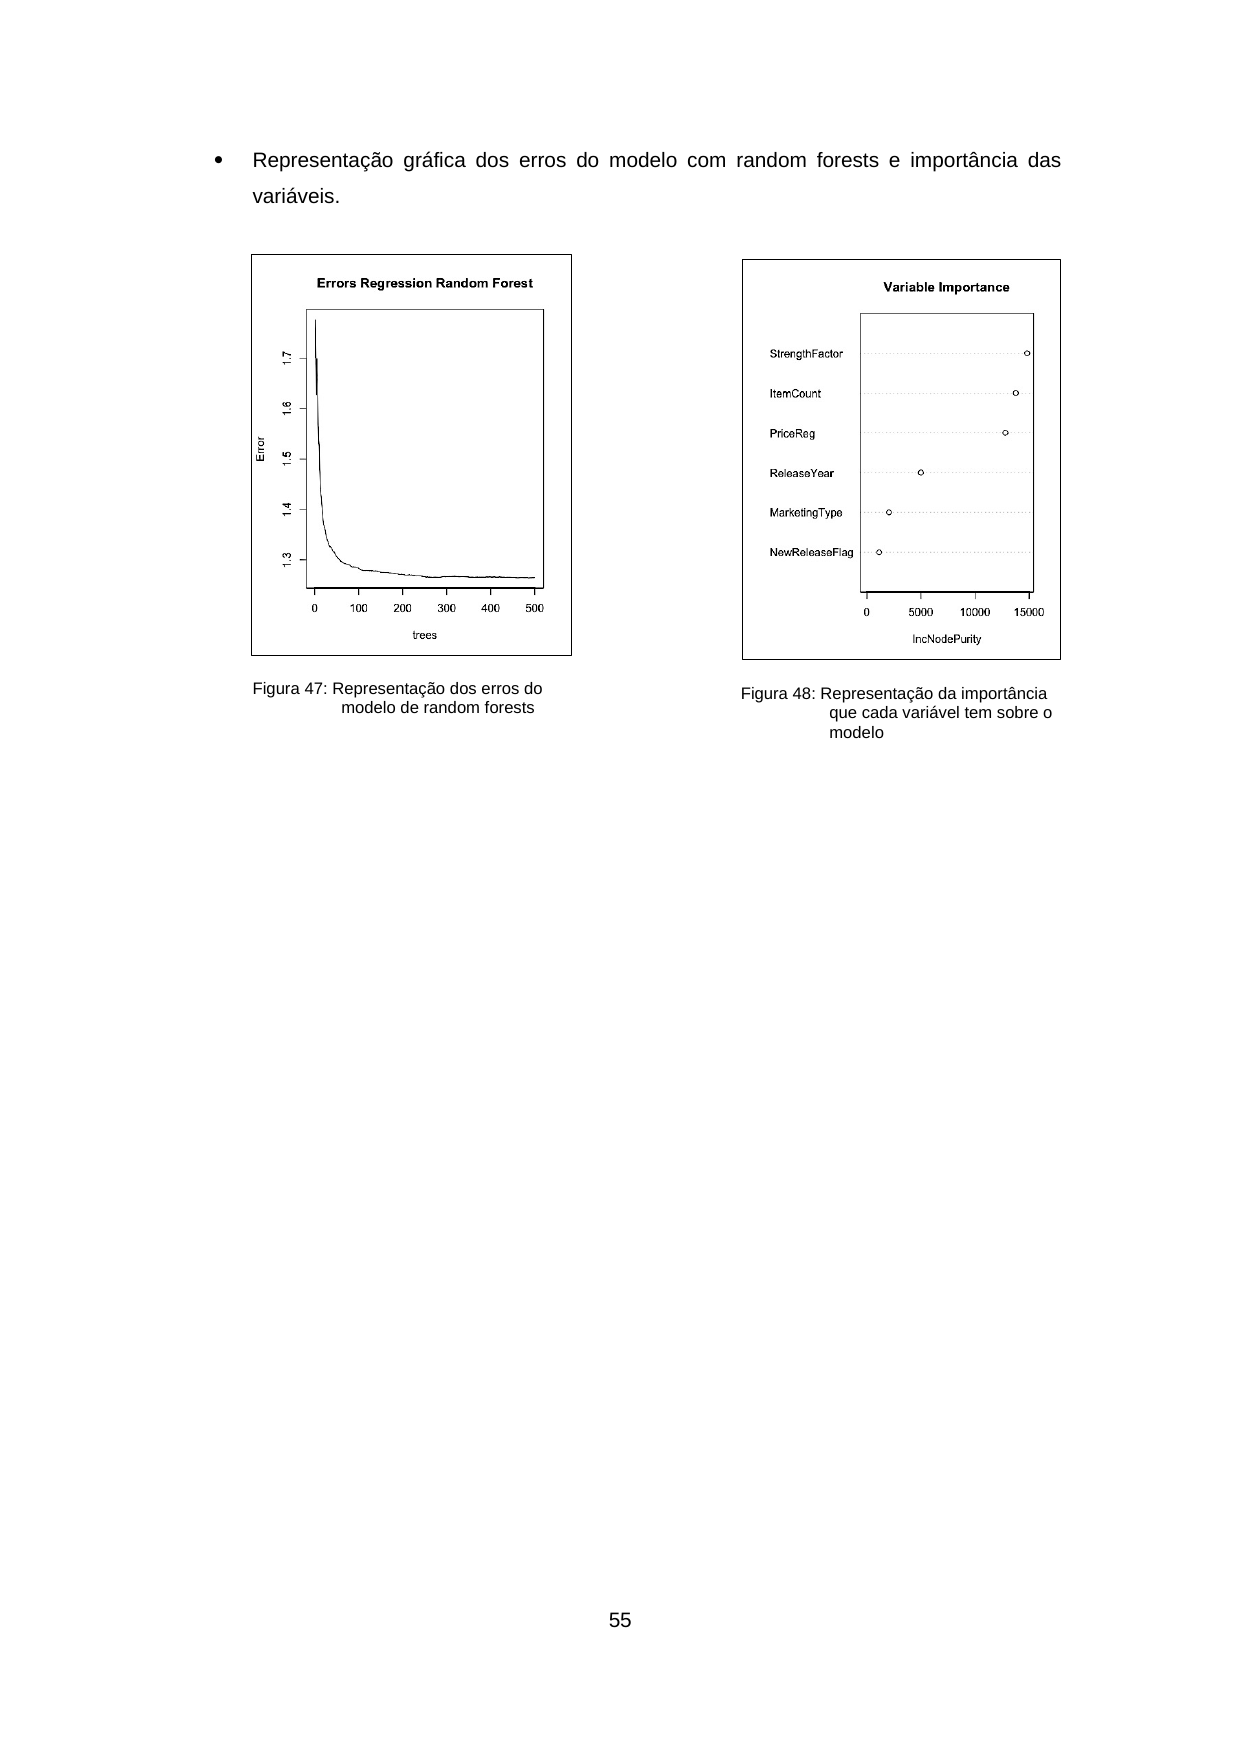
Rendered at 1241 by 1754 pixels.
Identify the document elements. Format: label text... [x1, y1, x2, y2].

picture [252, 255, 571, 655]
picture [743, 260, 1060, 659]
list Representação gráfica dos erros do modelo com random forests e importância das variáveis. [215, 148, 1063, 208]
